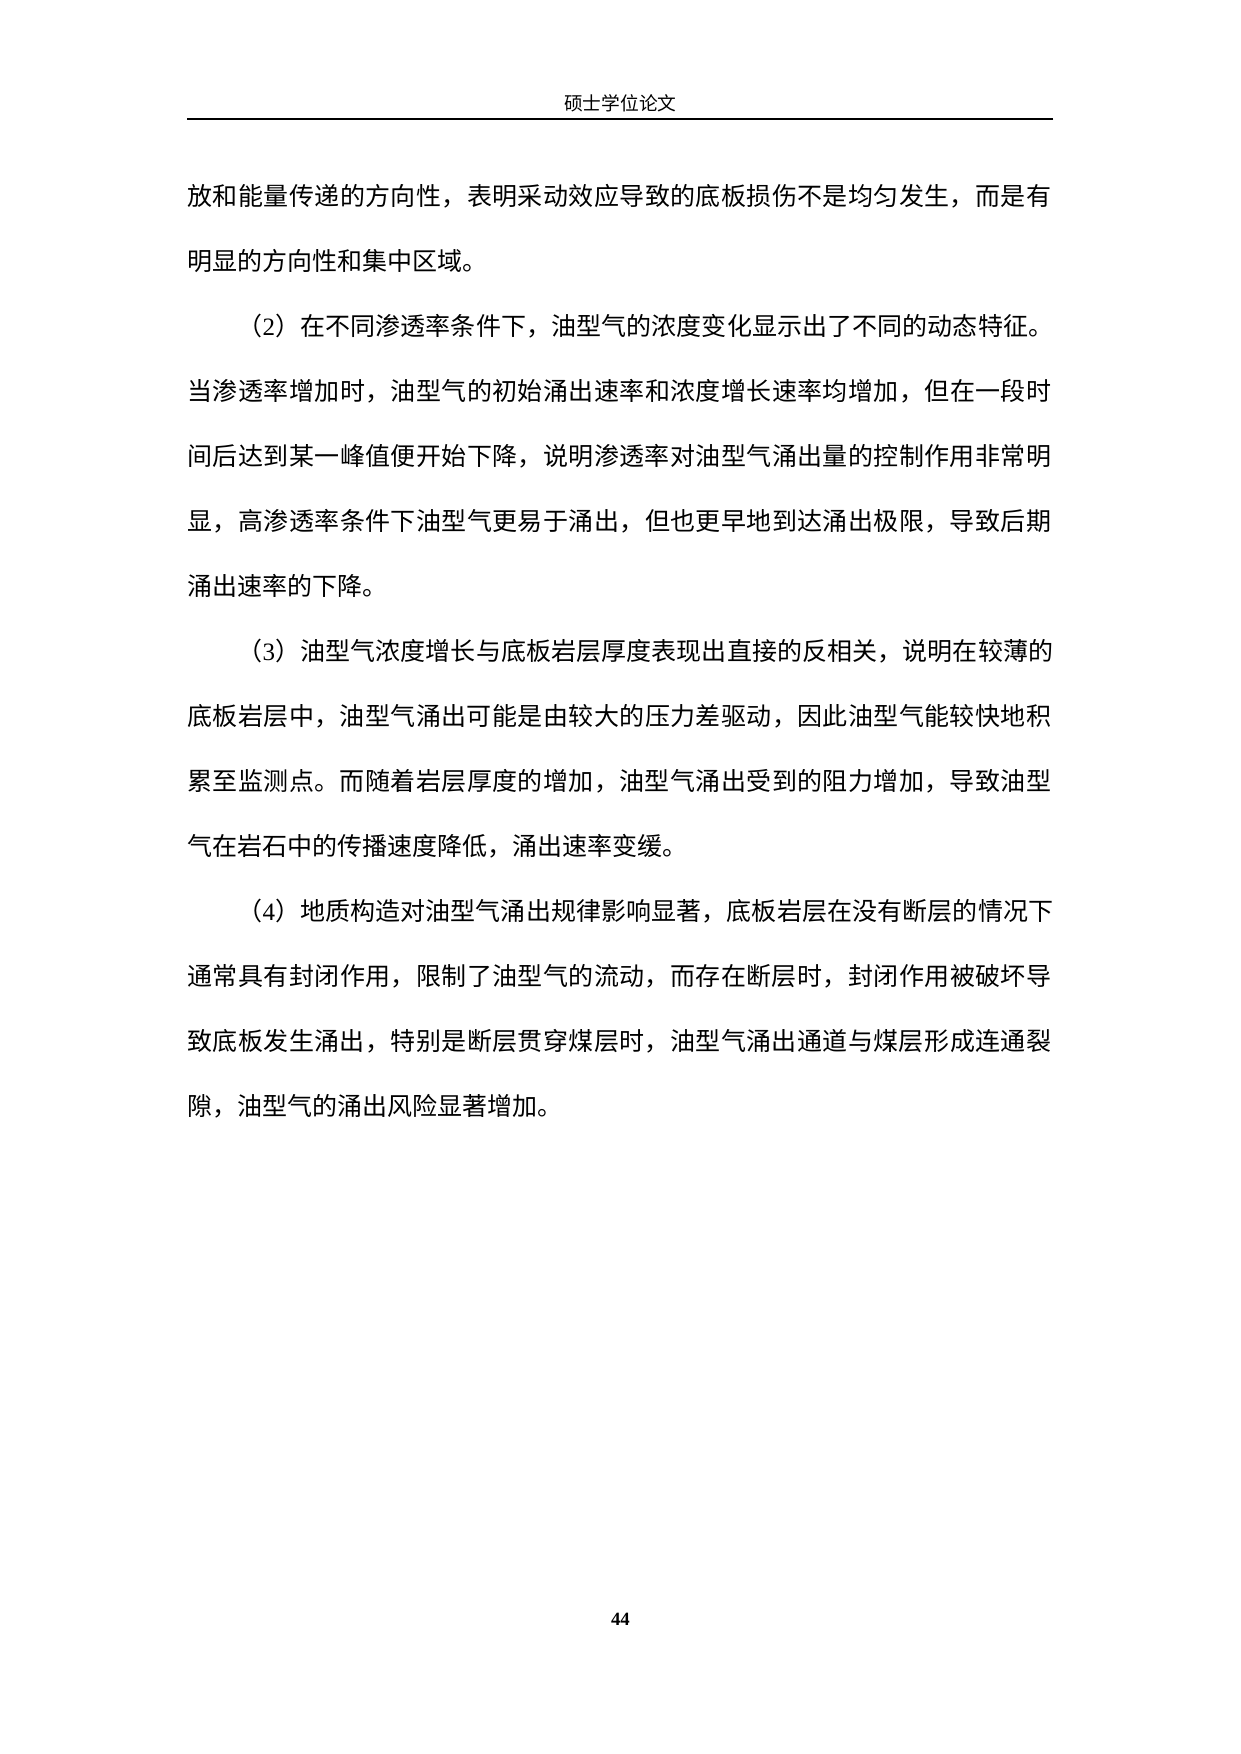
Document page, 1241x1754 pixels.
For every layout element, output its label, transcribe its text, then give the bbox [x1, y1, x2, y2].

text （3）油型气浓度增长与底板岩层厚度表现出直接的反相关，说明在较薄的底板岩层中，油型气涌出可能是由较大的压力差驱动，因此油型气能较快地积累至监测点。而随着岩层厚度的增加，油型气涌出受到的阻力增加，导致油型气在岩石中的传播速度降低，涌出速率变缓。 [187, 617, 1053, 877]
text （2）在不同渗透率条件下，油型气的浓度变化显示出了不同的动态特征。当渗透率增加时，油型气的初始涌出速率和浓度增长速率均增加，但在一段时间后达到某一峰值便开始下降，说明渗透率对油型气涌出量的控制作用非常明显，高渗透率条件下油型气更易于涌出，但也更早地到达涌出极限，导致后期涌出速率的下降。 [187, 292, 1053, 617]
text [187, 162, 1053, 292]
text （4）地质构造对油型气涌出规律影响显著，底板岩层在没有断层的情况下通常具有封闭作用，限制了油型气的流动，而存在断层时，封闭作用被破坏导致底板发生涌出，特别是断层贯穿煤层时，油型气涌出通道与煤层形成连通裂隙，油型气的涌出风险显著增加。 [187, 877, 1053, 1137]
